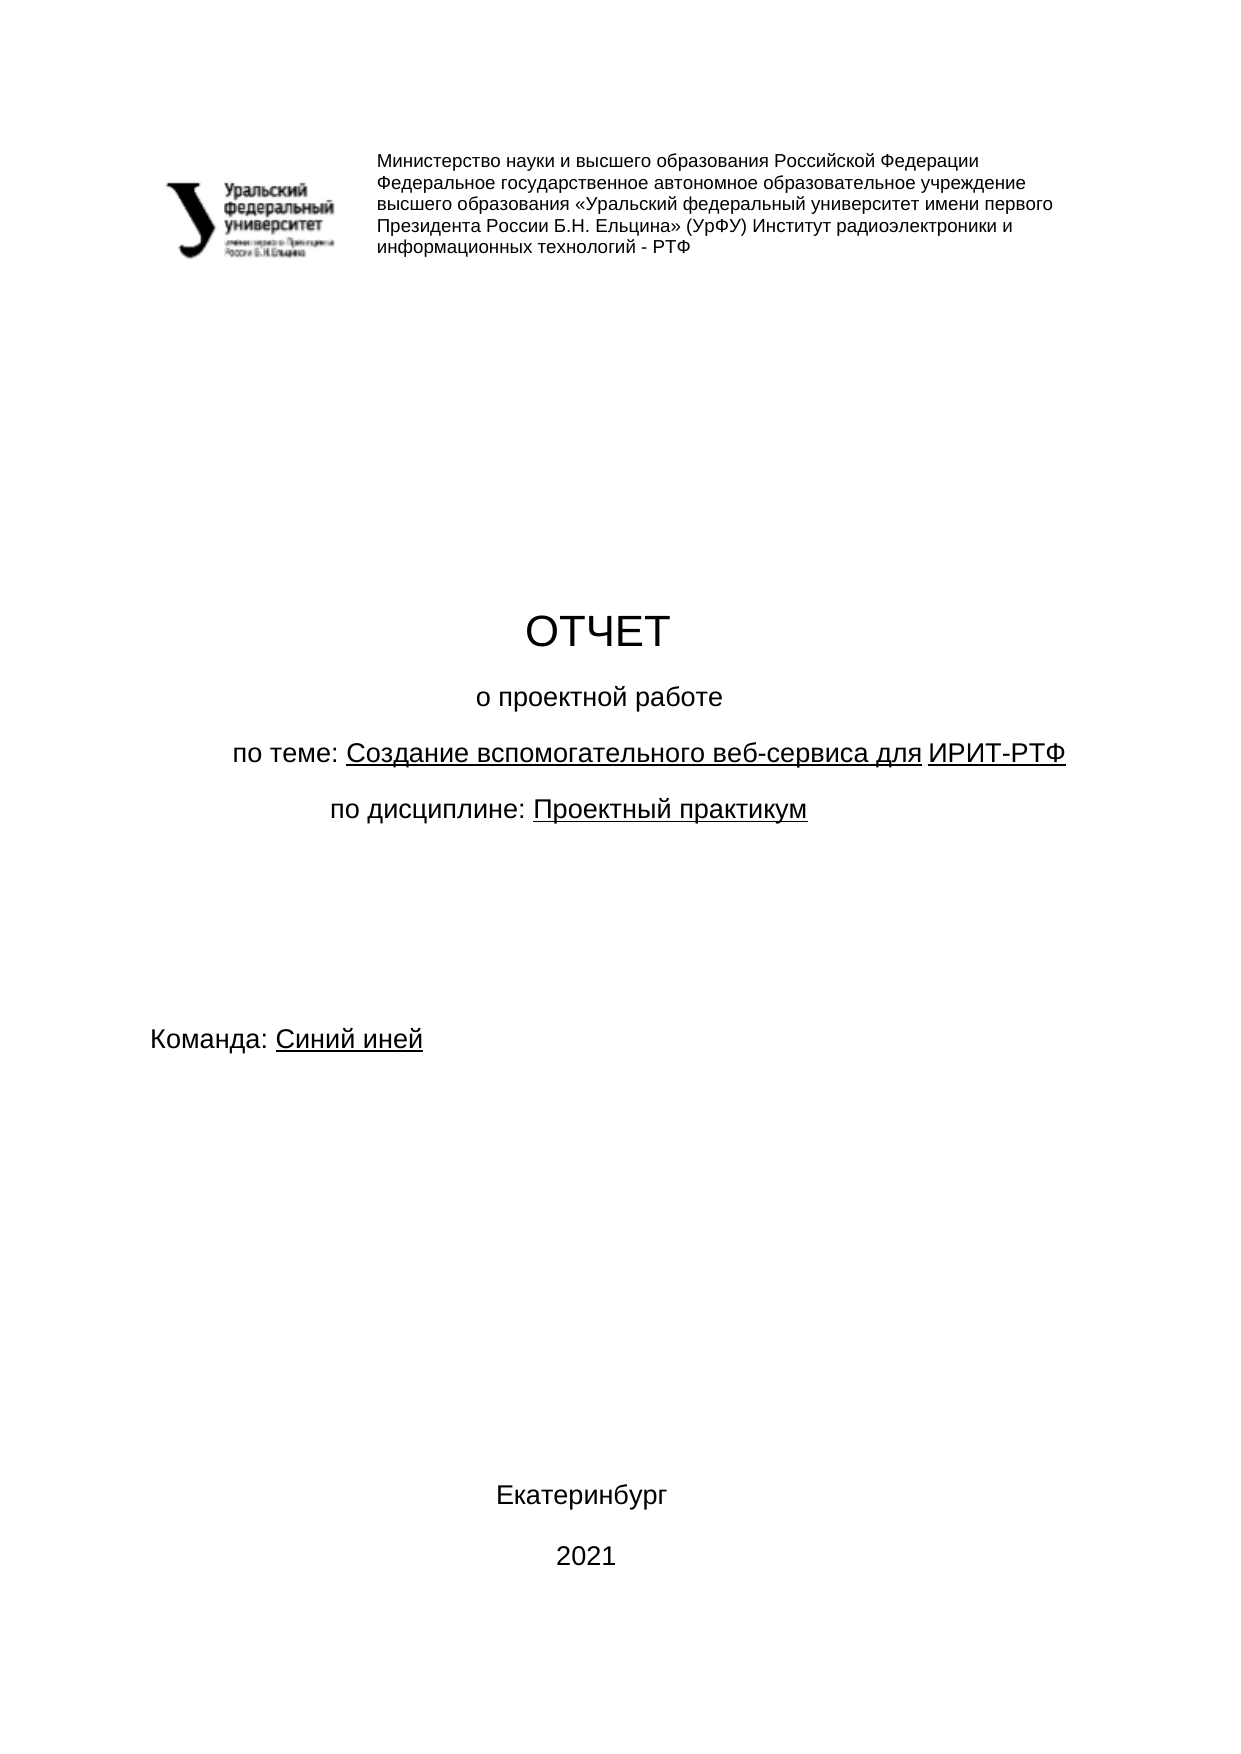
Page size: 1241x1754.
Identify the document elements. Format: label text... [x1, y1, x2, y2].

text Министерство науки и высшего образования Российской Федерации Федеральное государственное автономное образовательное учреждение высшего образования «Уральский федеральный университет имени первого Президента России Б.Н. Ельцина» (УрФУ) Институт радиоэлектроники и информационных технологий - РТФ [150, 150, 1090, 258]
text Екатеринбург [150, 1479, 1090, 1510]
picture [157, 168, 358, 293]
text по теме: Создание вспомогательного веб-сервиса для ИРИТ-РТФ [225, 737, 1090, 768]
text Команда: Синий иней [150, 1023, 1090, 1054]
text ОТЧЕТ [450, 606, 1090, 656]
text 2021 [150, 1540, 1090, 1571]
text о проектной работе [375, 681, 1090, 712]
text по дисциплине: Проектный практикум [300, 793, 1090, 824]
